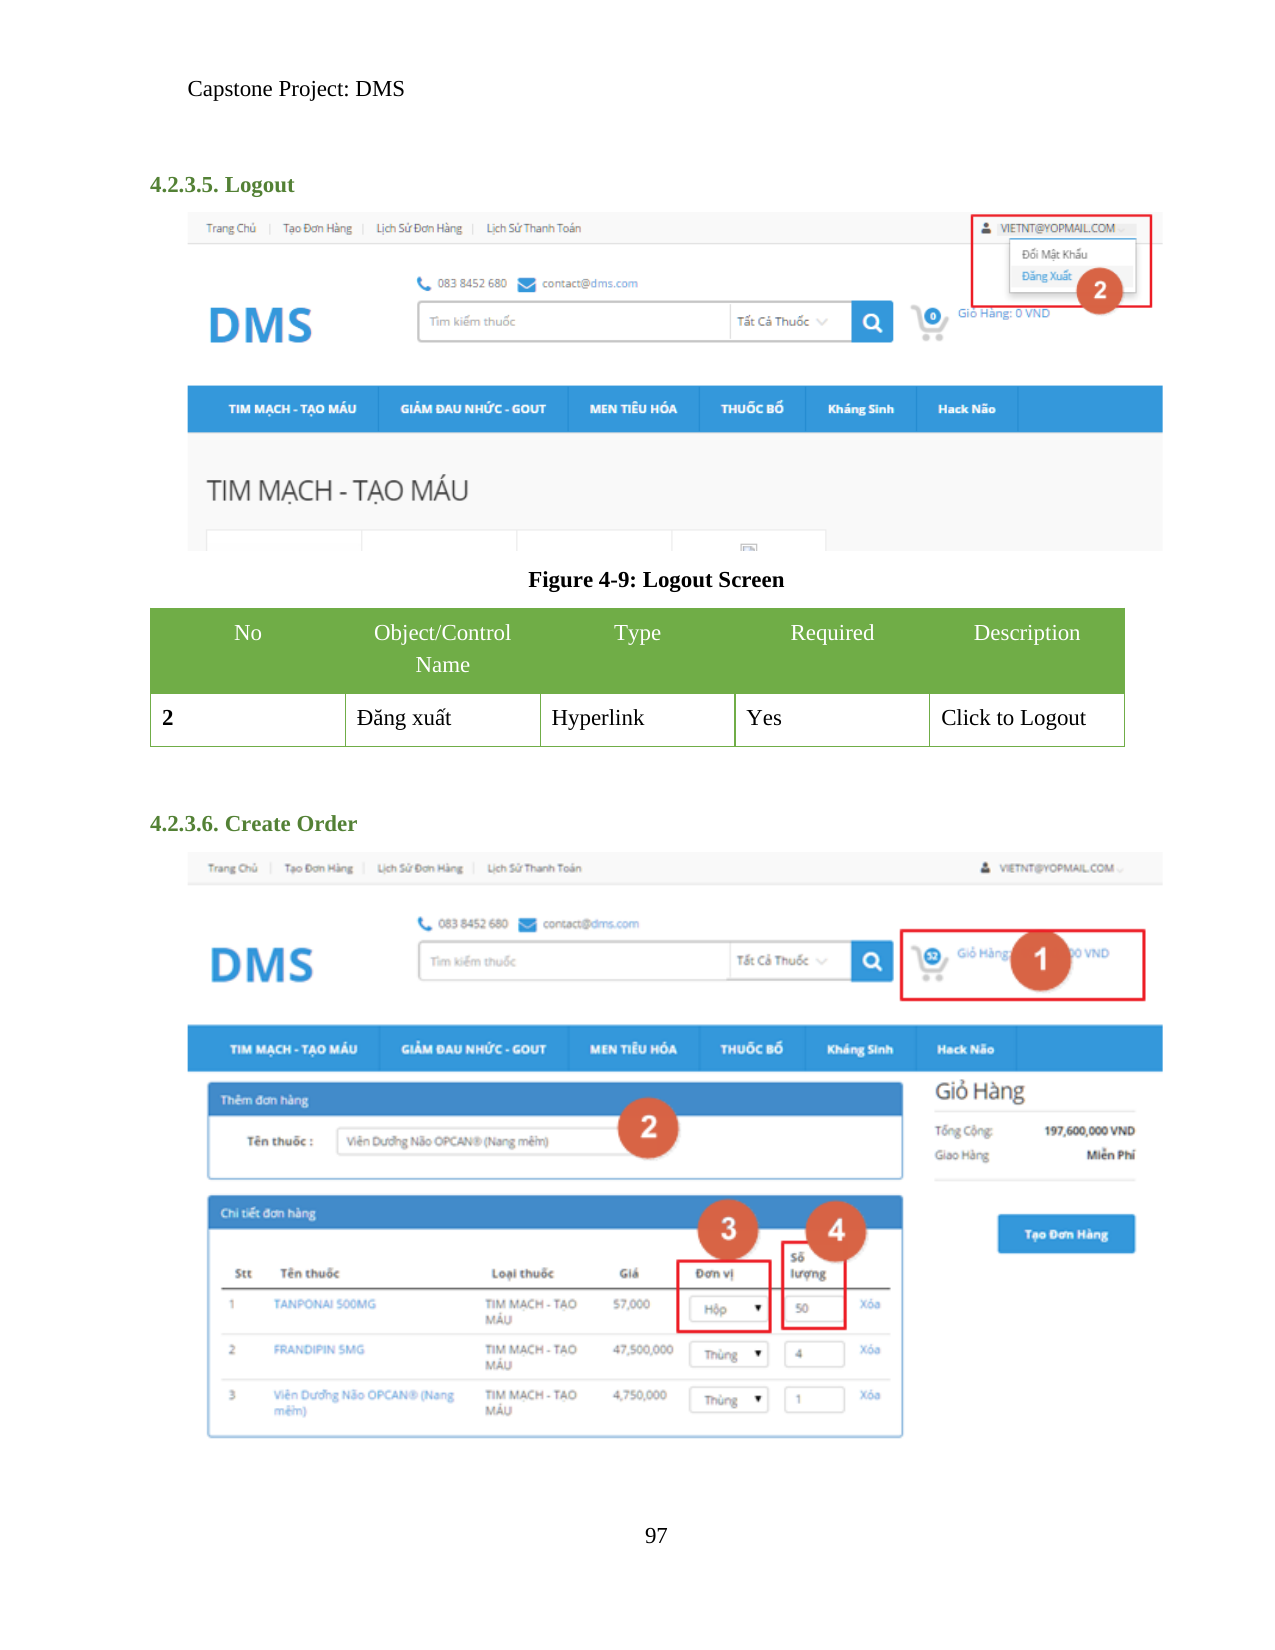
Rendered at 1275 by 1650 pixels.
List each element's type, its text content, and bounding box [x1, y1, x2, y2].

table_header Type [541, 609, 734, 693]
table_cell Yes [736, 694, 929, 746]
picture [187, 852, 1163, 1465]
table_cell Đăng xuất [346, 694, 540, 746]
table_header Required [736, 609, 929, 693]
table_header No [151, 609, 345, 693]
table_cell 2 [151, 694, 345, 746]
table_cell Click to Logout [930, 694, 1124, 746]
text Figure 4-9: Logout Screen [187, 566, 1125, 592]
subtitle Logout [150, 171, 1125, 197]
table_header Description [930, 609, 1124, 693]
picture [187, 212, 1163, 551]
table_cell Hyperlink [541, 694, 734, 746]
subtitle Create Order [150, 810, 1125, 836]
table_header Object/Control Name [346, 609, 540, 693]
